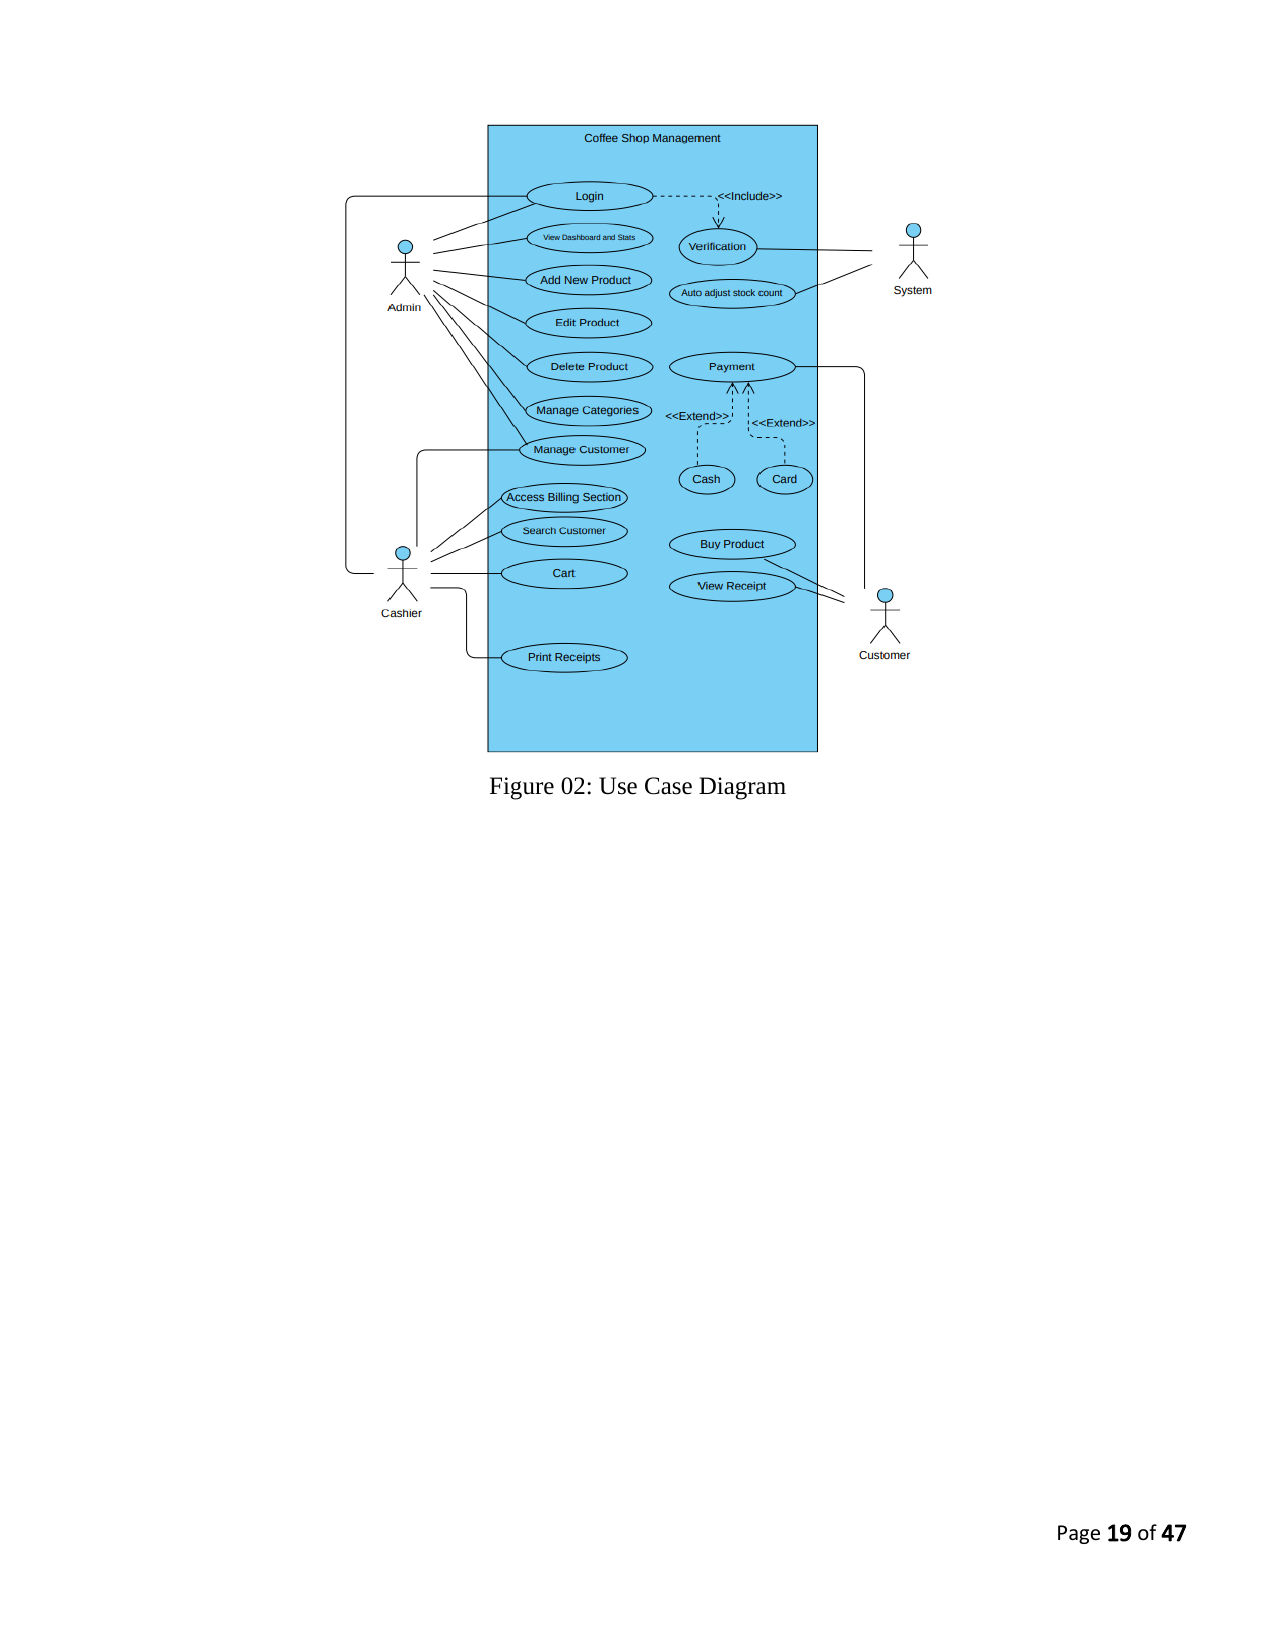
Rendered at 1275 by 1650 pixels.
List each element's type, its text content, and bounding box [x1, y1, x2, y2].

picture [329, 103, 946, 772]
